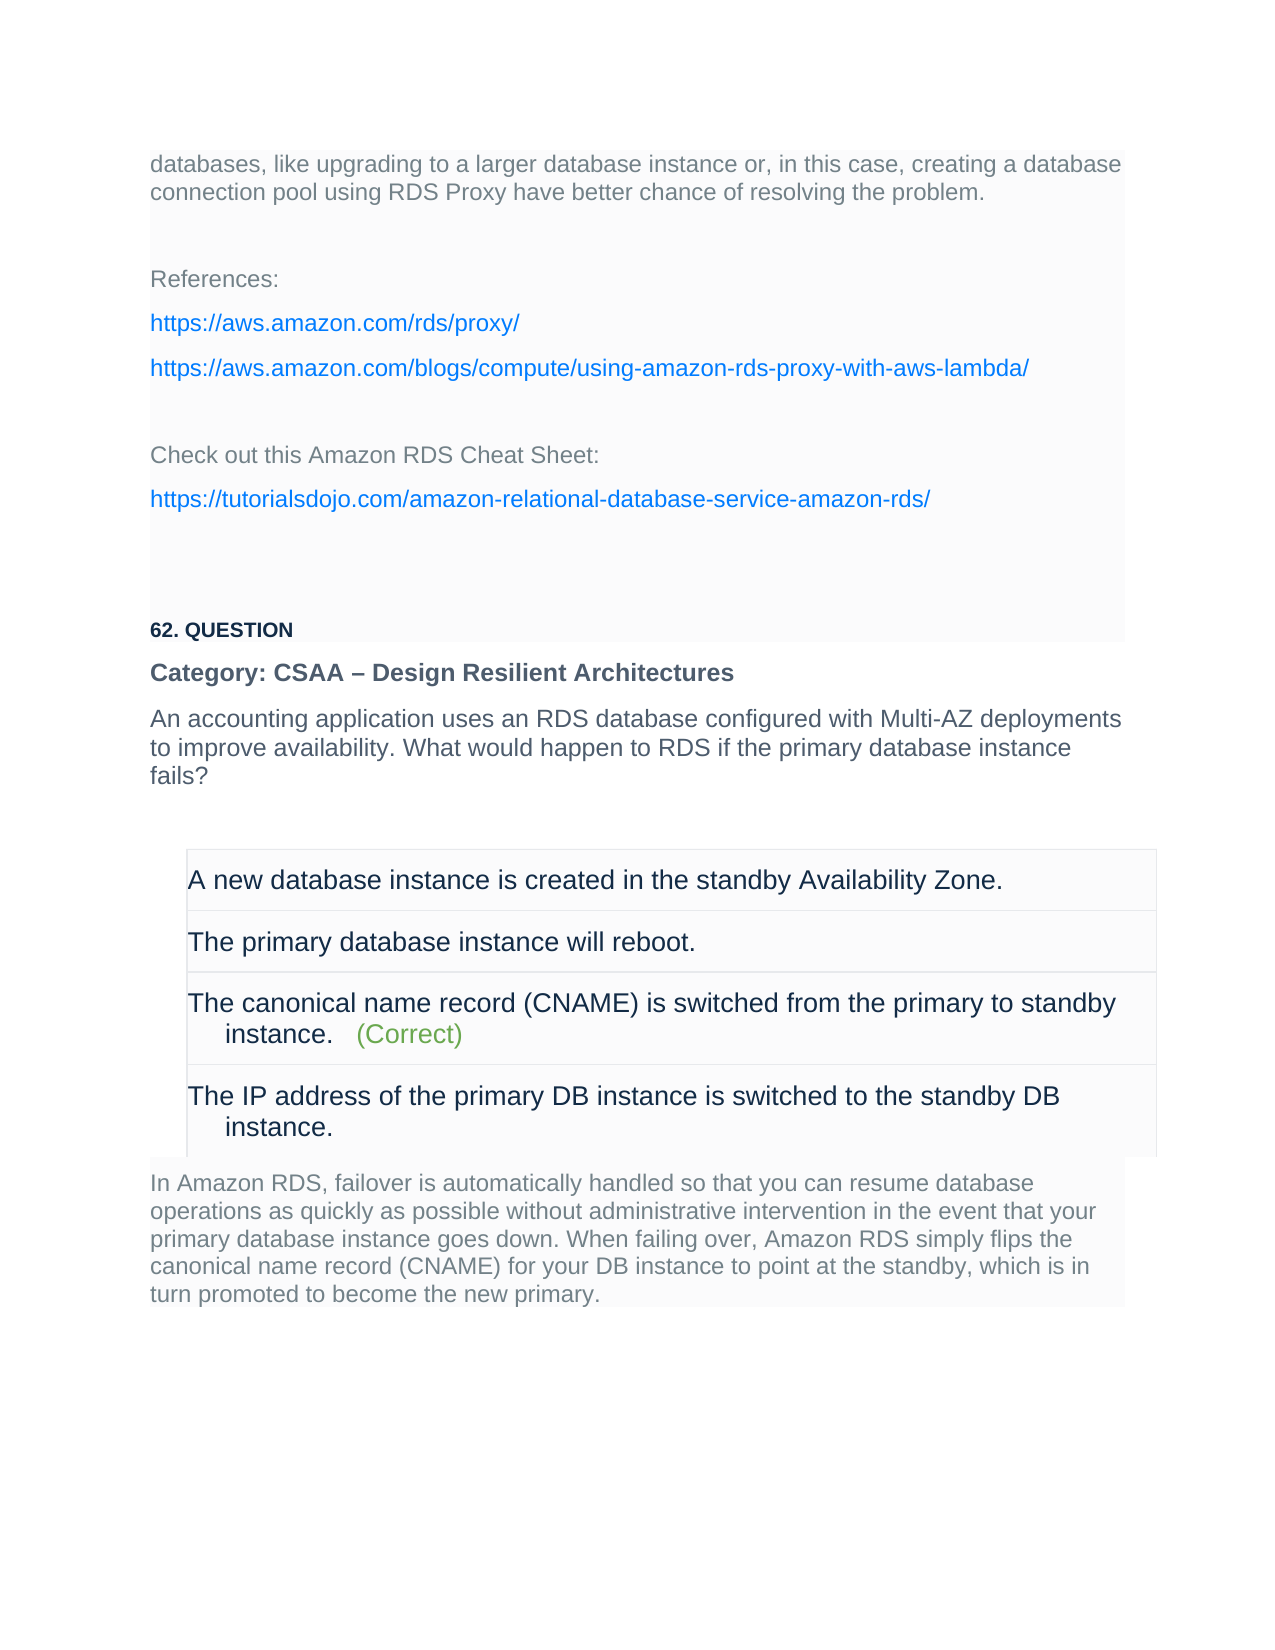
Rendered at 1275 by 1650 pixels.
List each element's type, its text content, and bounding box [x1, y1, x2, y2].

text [150, 150, 1125, 205]
text https://aws.amazon.com/rds/proxy/ [150, 309, 1125, 337]
text https://aws.amazon.com/blogs/compute/using-amazon-rds-proxy-with-aws-lambda/ [150, 353, 1125, 381]
text In Amazon RDS, failover is automatically handled so that you can resume database operations as quickly as possible without administrative intervention in the event that your primary database instance goes down. When failing over, Amazon RDS simply flips the canonical name record (CNAME) for your DB instance to point at the standby, which is in turn promoted to become the new primary. [150, 1169, 1125, 1307]
text 62. QUESTION [150, 618, 1125, 642]
text An accounting application uses an RDS database configured with Multi-AZ deployments to improve availability. What would happen to RDS if the primary database instance fails? [150, 704, 1125, 790]
text https://tutorialsdojo.com/amazon-relational-database-service-amazon-rds/ [150, 485, 1125, 513]
list The canonical name record (CNAME) is switched from the primary to standby instance. (Correct) [188, 973, 1156, 1064]
text Check out this Amazon RDS Cheat Sheet: [150, 441, 1125, 468]
list The IP address of the primary DB instance is switched to the standby DB instance. [188, 1065, 1156, 1157]
text Category: CSAA – Design Resilient Architectures [150, 658, 1125, 687]
list The primary database instance will reboot. [188, 911, 1156, 971]
list A new database instance is created in the standby Availability Zone. [188, 850, 1156, 910]
text References: [150, 265, 1125, 292]
